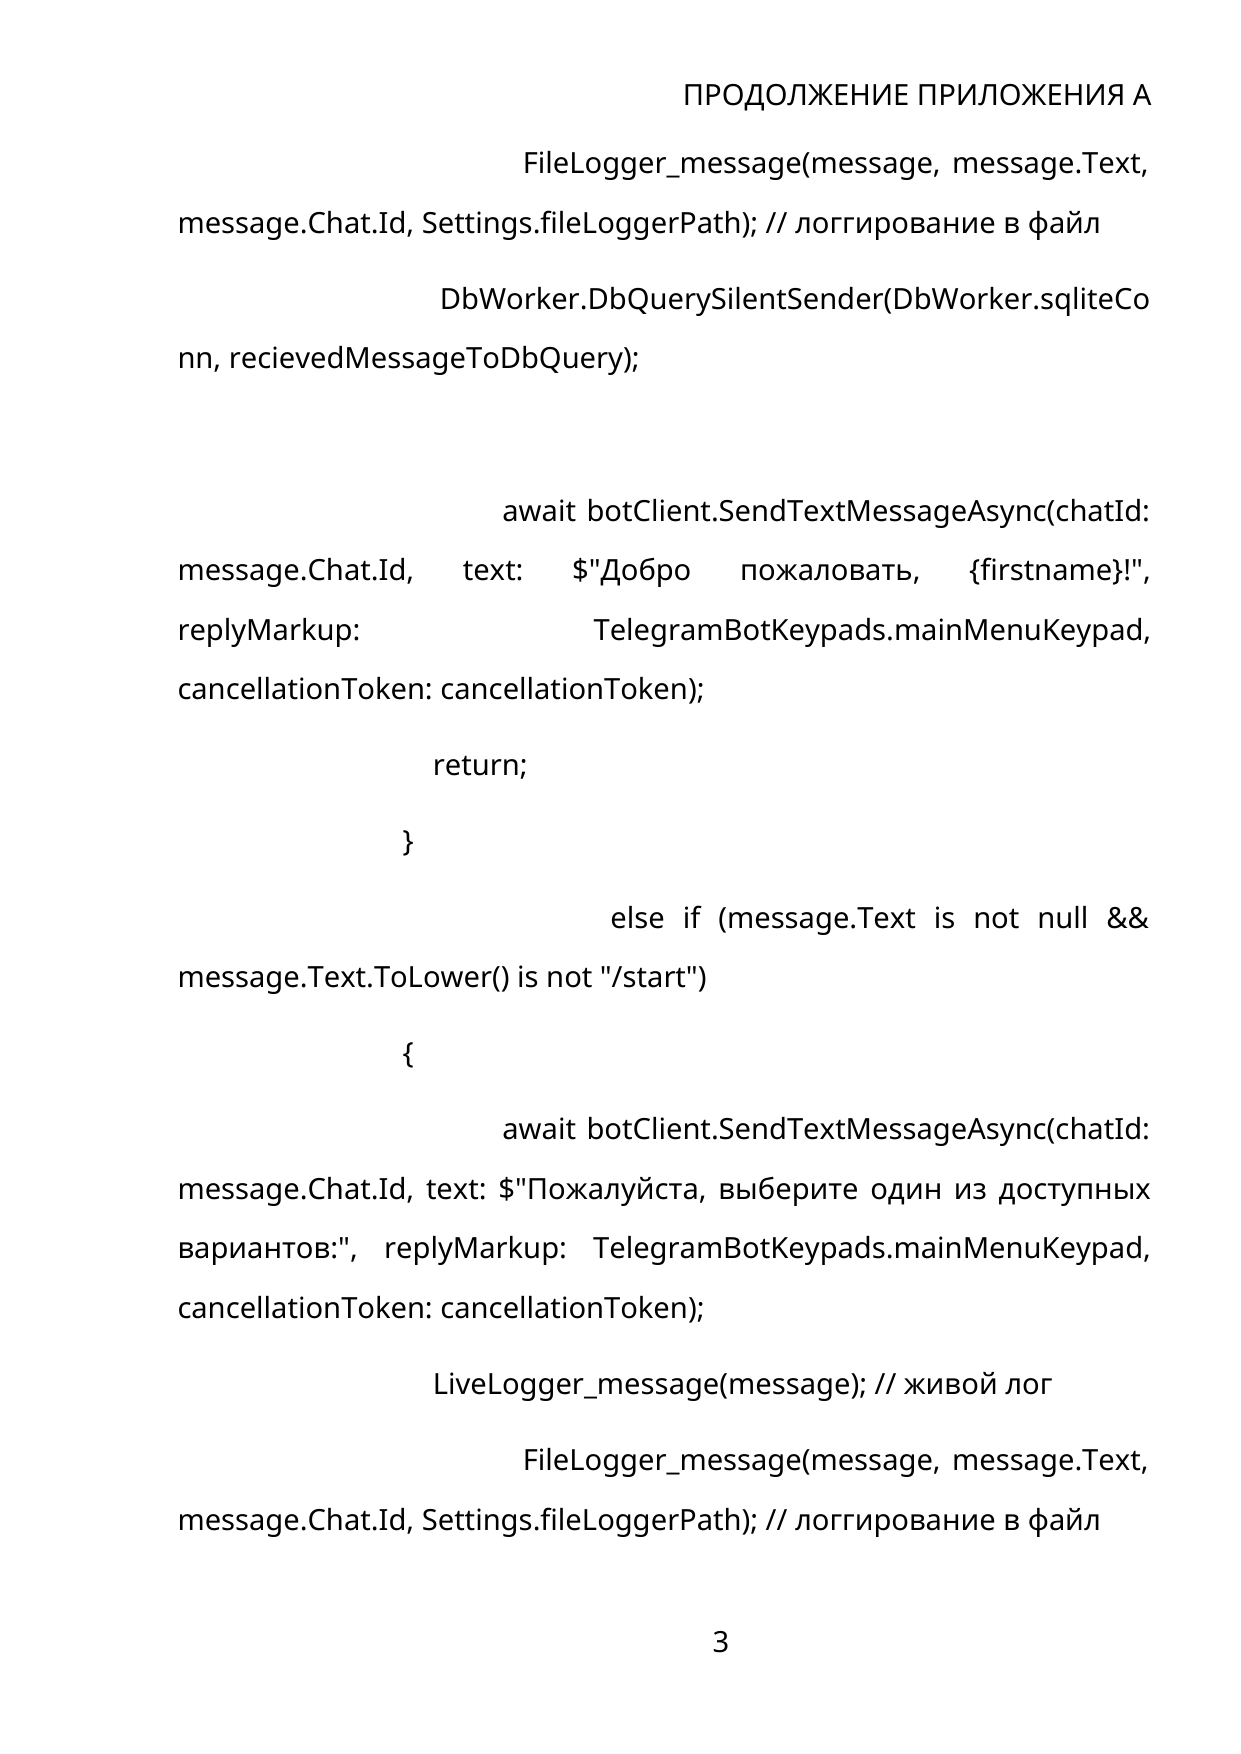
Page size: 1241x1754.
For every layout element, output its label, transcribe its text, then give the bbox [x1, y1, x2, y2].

text DbWorker.DbQuerySilentSender(DbWorker.sqliteConn, recievedMessageToDbQuery); [177, 278, 1152, 377]
text { [177, 1032, 1152, 1072]
text await botClient.SendTextMessageAsync(chatId: message.Chat.Id, text: $"Пожалуйста, выберите один из доступных вариантов:", replyMarkup: TelegramBotKeypads.mainMenuKeypad, cancellationToken: cancellationToken); [177, 1109, 1152, 1327]
text } [177, 821, 1152, 860]
text LiveLogger_message(message); // живой лог [177, 1363, 1152, 1403]
text return; [177, 744, 1152, 784]
text await botClient.SendTextMessageAsync(chatId: message.Chat.Id, text: $"Добро пожаловать, {firstname}!", replyMarkup: TelegramBotKeypads.mainMenuKeypad, cancellationToken: cancellationToken); [177, 490, 1152, 708]
text FileLogger_message(message, message.Text, message.Chat.Id, Settings.fileLoggerPath); // логгирование в файл [177, 1439, 1152, 1538]
text FileLogger_message(message, message.Text, message.Chat.Id, Settings.fileLoggerPath); // логгирование в файл [177, 143, 1152, 242]
text else if (message.Text is not null && message.Text.ToLower() is not "/start") [177, 897, 1152, 996]
